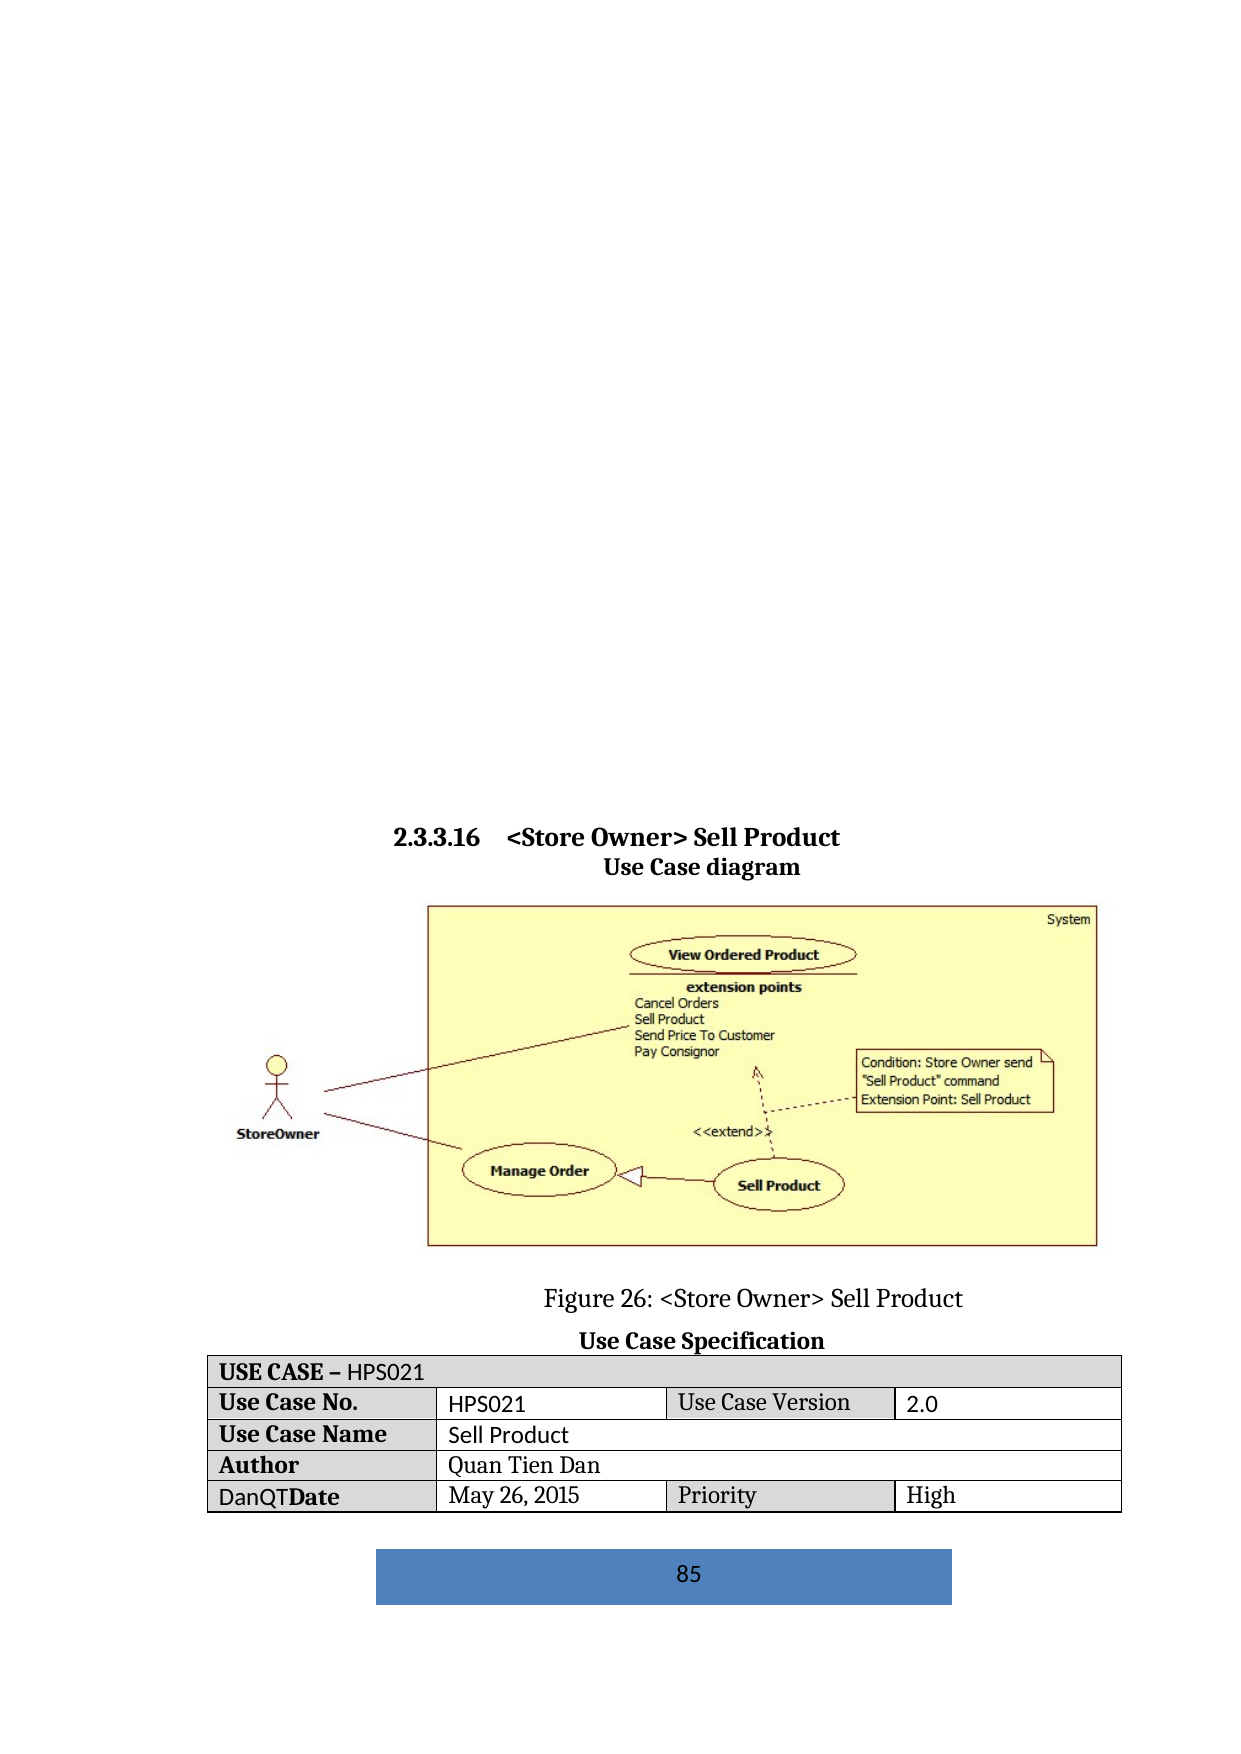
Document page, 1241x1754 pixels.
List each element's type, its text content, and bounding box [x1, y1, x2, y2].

table_cell [437, 1420, 1121, 1450]
table_cell Use Case Version [667, 1388, 894, 1418]
subtitle <Store Owner> Sell Product [393, 822, 1122, 853]
table_cell Author [208, 1451, 436, 1480]
table_cell Date [208, 1481, 436, 1511]
list Use Case diagram [282, 853, 1122, 881]
table_header USE CASE – [208, 1356, 1121, 1387]
table_cell Priority [667, 1481, 894, 1511]
table_cell Use Case Name [208, 1420, 436, 1450]
picture [207, 881, 1122, 1271]
table_cell Use Case No. [208, 1388, 436, 1418]
list Use Case Specification [282, 1327, 1122, 1355]
